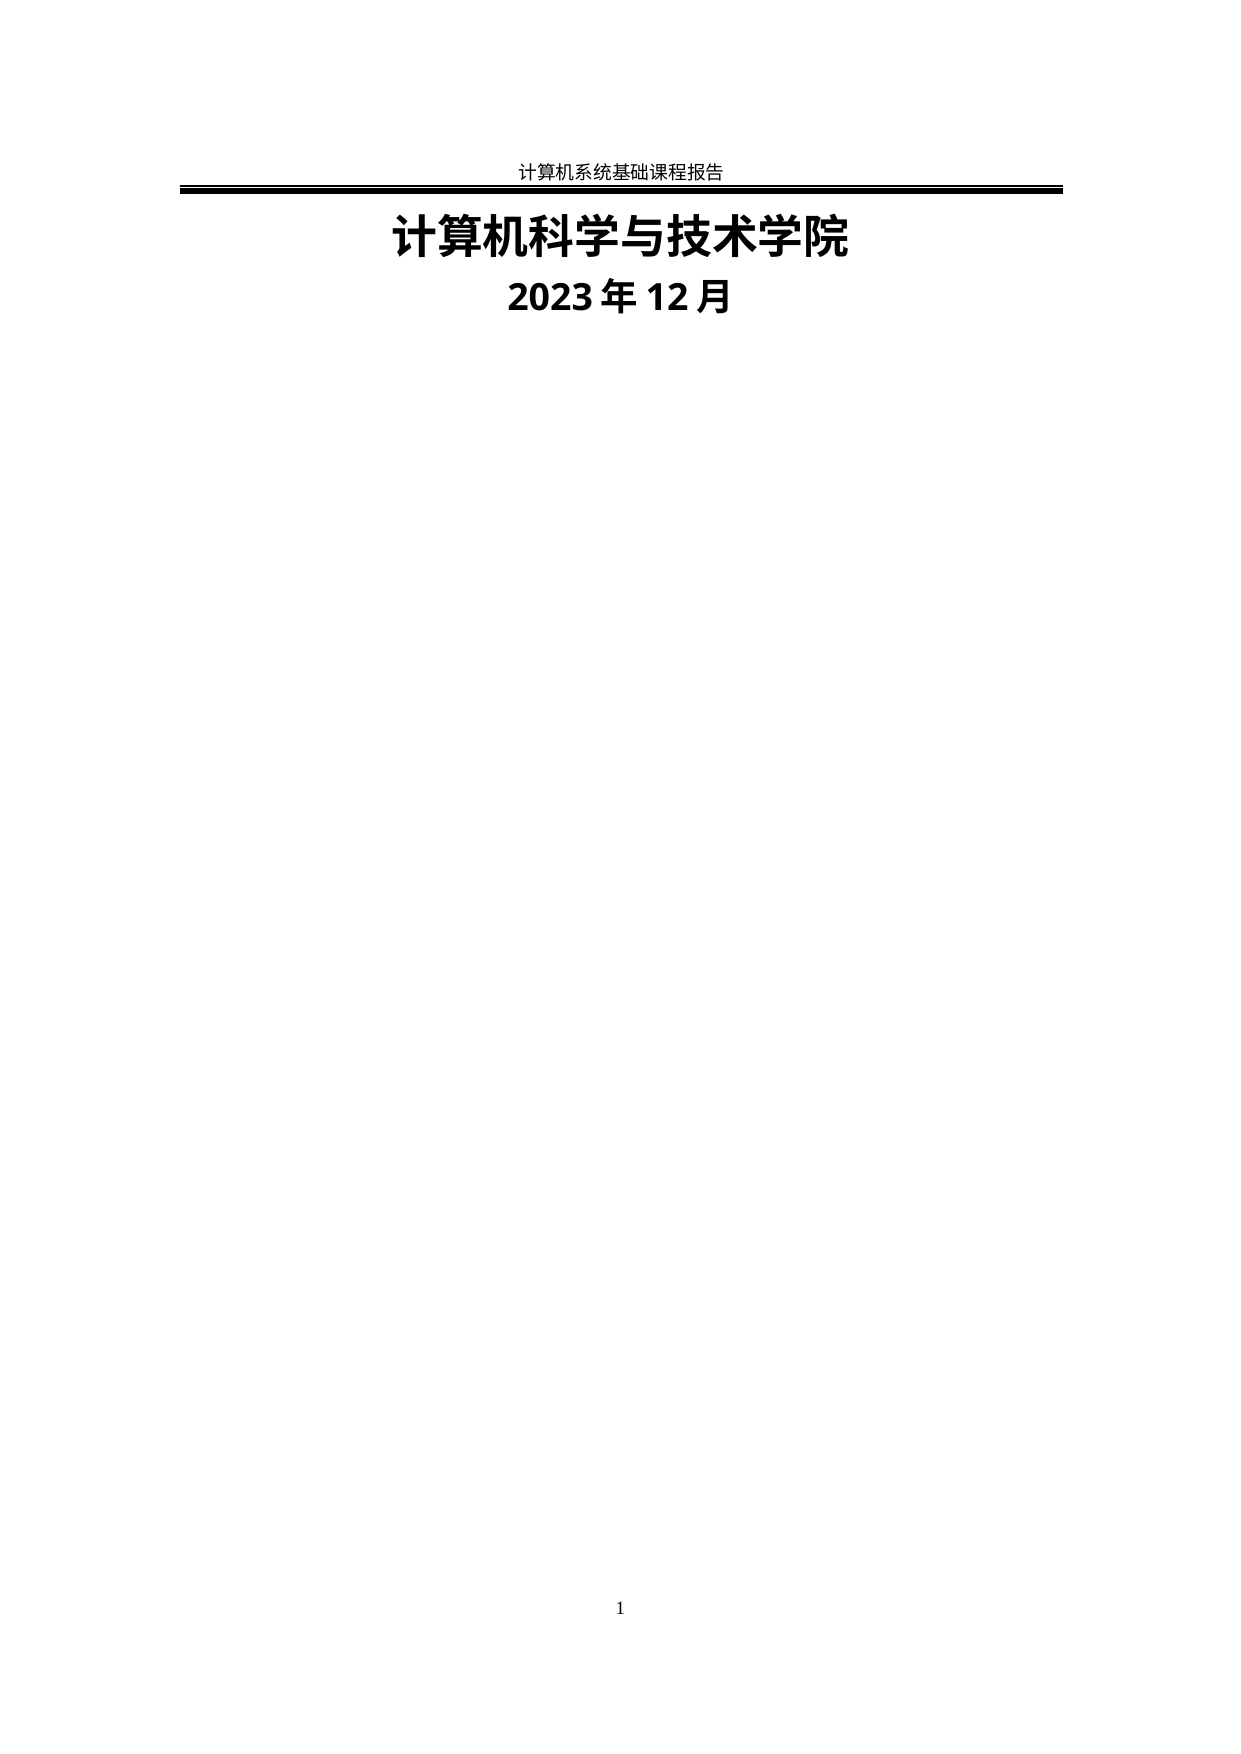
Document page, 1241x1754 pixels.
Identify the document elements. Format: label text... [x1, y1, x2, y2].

text 2023年12月 [177, 267, 1063, 322]
text 计算机科学与技术学院 [177, 201, 1063, 267]
